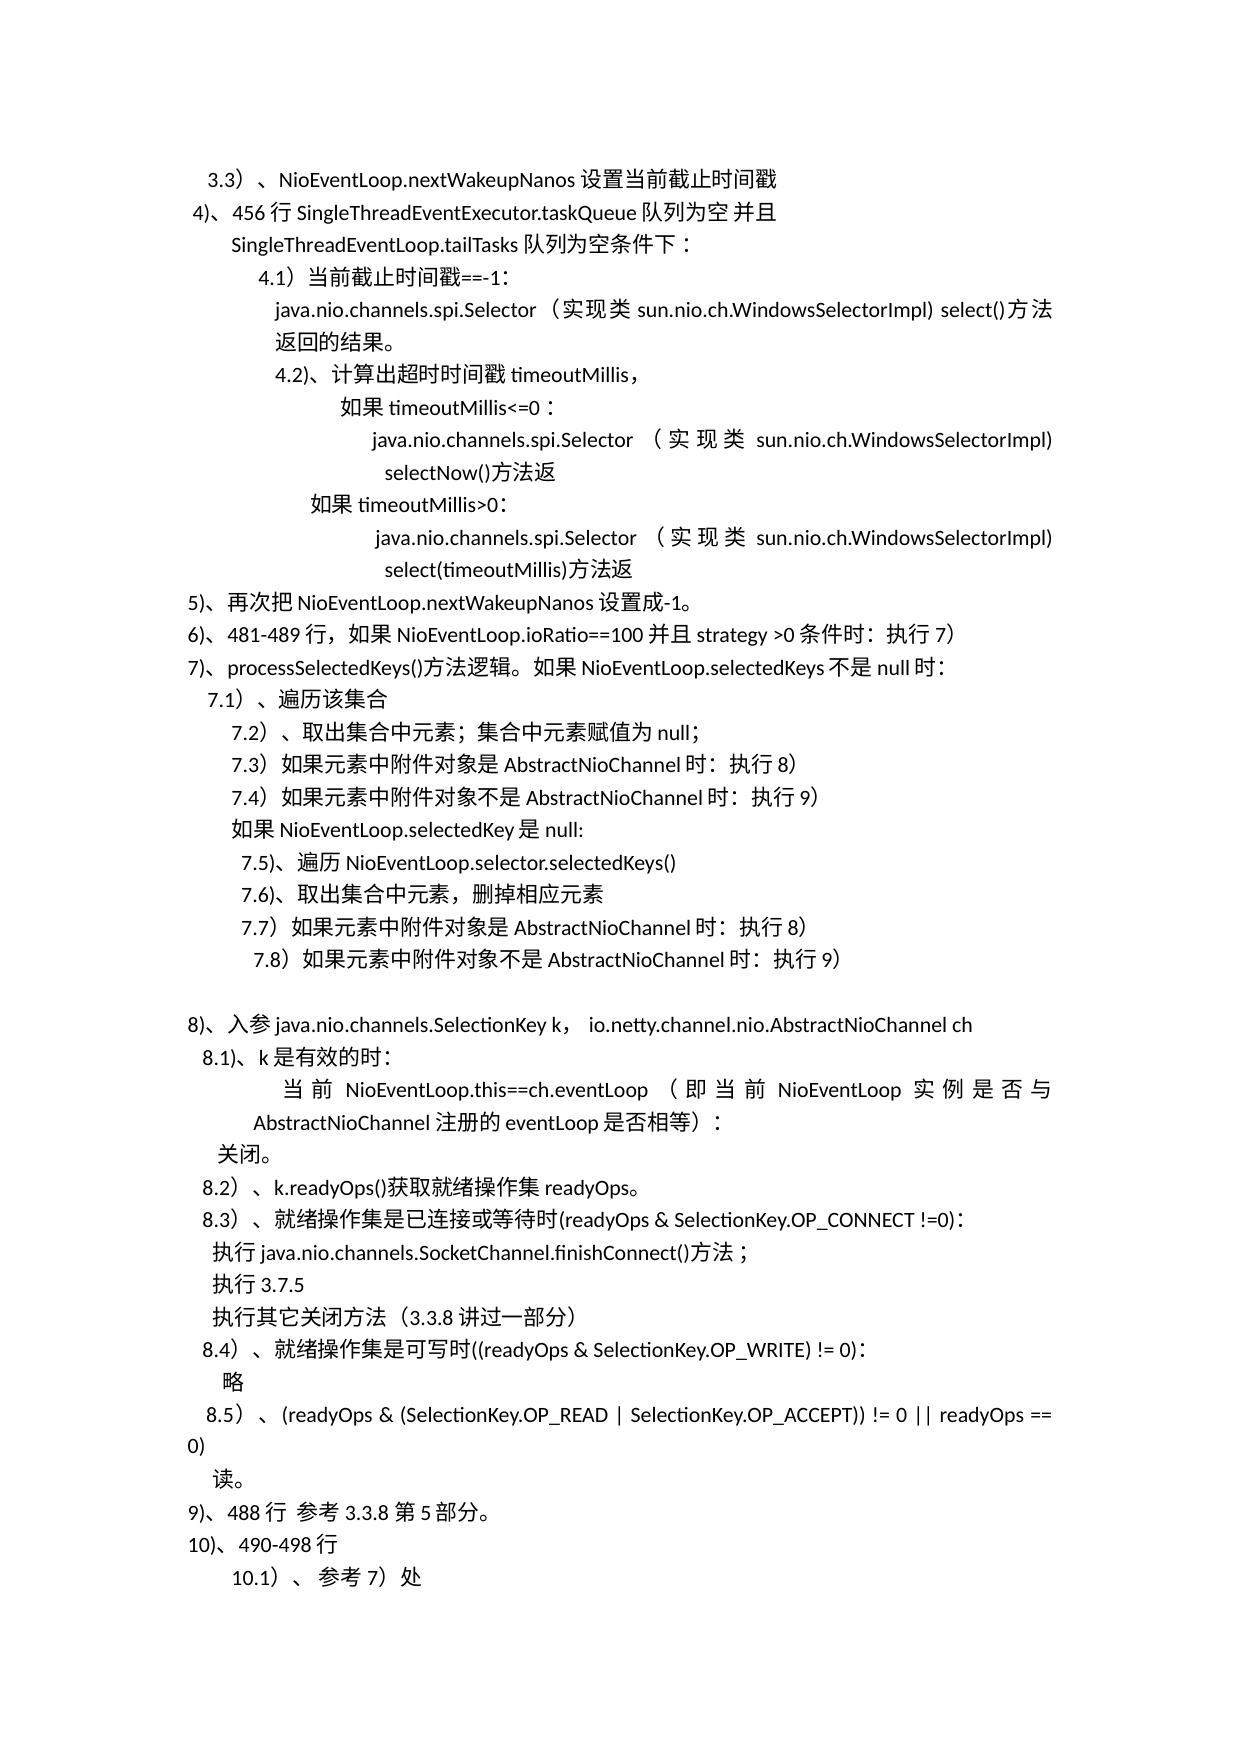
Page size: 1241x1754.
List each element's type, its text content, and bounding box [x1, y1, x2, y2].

list java.nio.channels.spi.Selector（实现类sun.nio.ch.WindowsSelectorImpl) select(timeoutMillis)方法返 [275, 519, 1053, 584]
list java.nio.channels.spi.Selector（实现类sun.nio.ch.WindowsSelectorImpl) selectNow()方法返 [275, 422, 1053, 487]
list 如果timeoutMillis<=0 ： [275, 389, 1053, 422]
list 执行其它关闭方法（3.3.8讲过一部分） [187, 1299, 1053, 1332]
list 5)、再次把NioEventLoop.nextWakeupNanos设置成-1。 [187, 584, 1053, 617]
list 4.2)、计算出超时时间戳timeoutMillis， [275, 357, 1053, 389]
list 7.3）如果元素中附件对象是AbstractNioChannel时：执行8） [187, 747, 1053, 779]
list 7.5)、遍历NioEventLoop.selector.selectedKeys() [187, 844, 1053, 877]
list 8.3）、就绪操作集是已连接或等待时(readyOps & SelectionKey.OP_CONNECT !=0)： [187, 1202, 1053, 1234]
list 当前NioEventLoop.this==ch.eventLoop（即当前NioEventLoop实例是否与AbstractNioChannel 注册的eventLoop是否相等）： [187, 1072, 1053, 1137]
list 9)、488行 参考3.3.8 第5部分。 [187, 1494, 1053, 1527]
list 关闭。 [187, 1137, 1053, 1169]
list 如果timeoutMillis>0： [275, 487, 1053, 519]
list 6)、481-489行，如果NioEventLoop.ioRatio==100 并且strategy >0条件时：执行7） [187, 617, 1053, 649]
list 8.1)、k是有效的时： [187, 1039, 1053, 1072]
list 4)、456行 SingleThreadEventExecutor.taskQueue队列为空 并且 [187, 194, 1053, 227]
list 略 [187, 1364, 1053, 1397]
list 7.8）如果元素中附件对象不是AbstractNioChannel时：执行9） [187, 942, 1053, 974]
list 3.3）、NioEventLoop.nextWakeupNanos 设置当前截止时间戳 [187, 162, 1053, 194]
list java.nio.channels.spi.Selector（实现类sun.nio.ch.WindowsSelectorImpl) select()方法返回的结果。 [275, 292, 1053, 357]
list 7.1）、遍历该集合 [187, 682, 1053, 714]
list 4.1）当前截止时间戳==-1： [253, 259, 1053, 292]
list 执行java.nio.channels.SocketChannel.finishConnect()方法 ； [187, 1234, 1053, 1267]
list 8.2）、k.readyOps()获取就绪操作集readyOps。 [187, 1169, 1053, 1202]
list 执行3.7.5 [187, 1267, 1053, 1299]
list 10.1）、 参考7）处 [187, 1559, 1053, 1592]
list 7.6)、取出集合中元素，删掉相应元素 [187, 877, 1053, 909]
list 如果NioEventLoop.selectedKey是null: [187, 812, 1053, 844]
list 7.2）、取出集合中元素；集合中元素赋值为null； [187, 714, 1053, 747]
list 10)、490-498行 [187, 1527, 1053, 1559]
list 8.4）、就绪操作集是可写时((readyOps & SelectionKey.OP_WRITE) != 0)： [187, 1332, 1053, 1364]
list 8)、入参java.nio.channels.SelectionKey k， io.netty.channel.nio.AbstractNioChannel ch [187, 1007, 1053, 1039]
list 读。 [187, 1462, 1053, 1494]
list 7.7）如果元素中附件对象是AbstractNioChannel时：执行8） [187, 909, 1053, 942]
list 8.5）、(readyOps & (SelectionKey.OP_READ | SelectionKey.OP_ACCEPT)) != 0 || readyOps == 0) [187, 1397, 1053, 1462]
list 7)、processSelectedKeys()方法逻辑。如果NioEventLoop.selectedKeys不是null时： [187, 649, 1053, 682]
list 7.4）如果元素中附件对象不是AbstractNioChannel时：执行9） [187, 779, 1053, 812]
list SingleThreadEventLoop.tailTasks队列为空条件下 ： [187, 227, 1053, 259]
